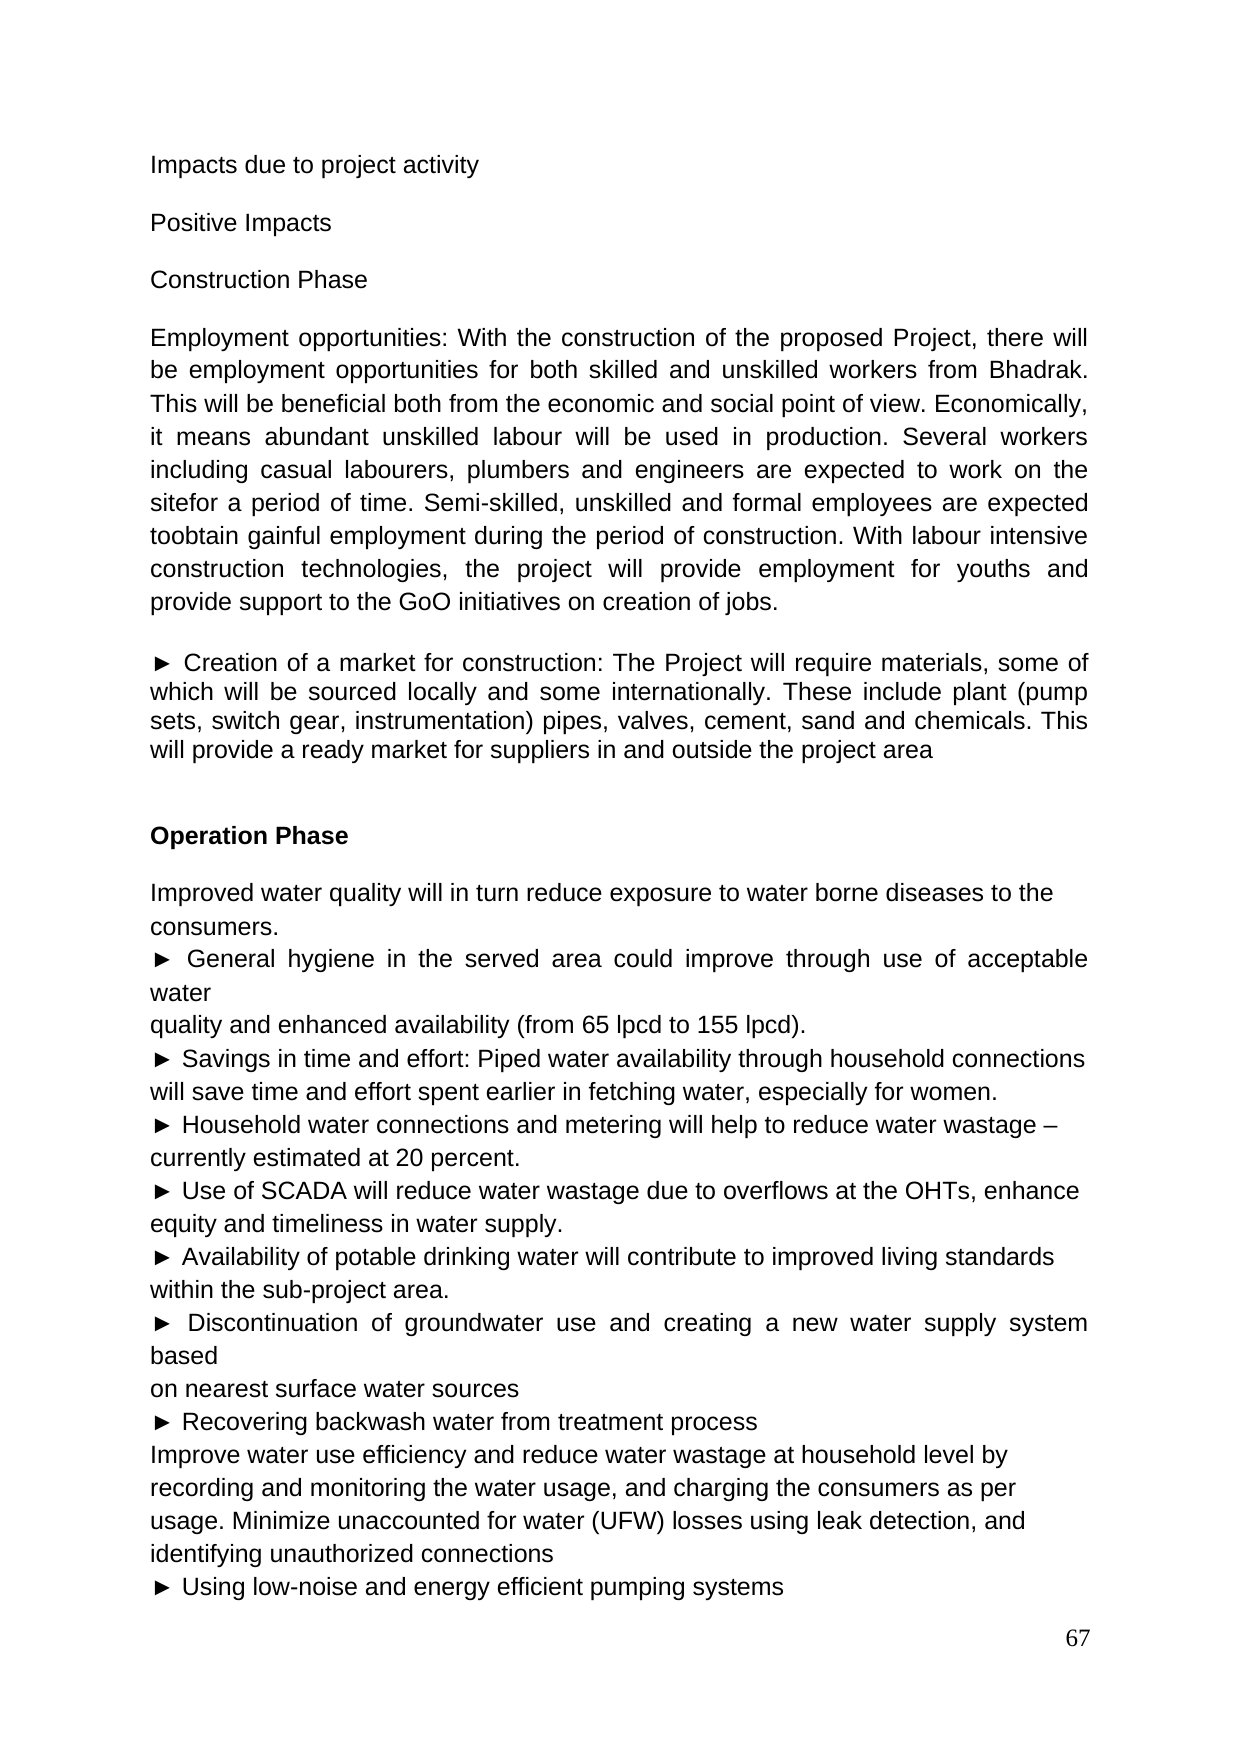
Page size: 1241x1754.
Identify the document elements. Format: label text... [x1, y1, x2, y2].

text ► Household water connections and metering will help to reduce water wastage – [150, 1109, 1090, 1138]
text ► Creation of a market for construction: The Project will require materials, some of which will be sourced locally and some internationally. These include plant (pump sets, switch gear, instrumentation) pipes, valves, cement, sand and chemicals. This will provide a ready market for suppliers in and outside the project area [150, 648, 1090, 763]
text within the sub-project area. [150, 1275, 1090, 1303]
text equity and timeliness in water supply. [150, 1209, 1090, 1237]
text currently estimated at 20 percent. [150, 1143, 1090, 1171]
text ► Discontinuation of groundwater use and creating a new water supply system based [150, 1308, 1090, 1369]
text Positive Impacts [150, 207, 1090, 236]
text Improve water use efficiency and reduce water wastage at household level by [150, 1440, 1090, 1468]
text ► Use of SCADA will reduce water wastage due to overflows at the OHTs, enhance [150, 1176, 1090, 1204]
text identifying unauthorized connections [150, 1539, 1090, 1568]
text Employment opportunities: With the construction of the proposed Project, there will be employment opportunities for both skilled and unskilled workers from Bhadrak. This will be beneficial both from the economic and social point of view. Economically, it means abundant unskilled labour will be used in production. Several workers including casual labourers, plumbers and engineers are expected to work on the sitefor a period of time. Semi-skilled, unskilled and formal employees are expected toobtain gainful employment during the period of construction. With labour intensive construction technologies, the project will provide employment for youths and provide support to the GoO initiatives on creation of jobs. [150, 322, 1090, 615]
text Operation Phase [150, 821, 1090, 850]
text usage. Minimize unaccounted for water (UFW) losses using leak detection, and [150, 1506, 1090, 1534]
text Impacts due to project activity [150, 150, 1090, 179]
text will save time and effort spent earlier in fetching water, especially for women. [150, 1077, 1090, 1105]
text Construction Phase [150, 265, 1090, 294]
text ► General hygiene in the served area could improve through use of acceptable water [150, 944, 1090, 1006]
text on nearest surface water sources [150, 1374, 1090, 1402]
text Improved water quality will in turn reduce exposure to water borne diseases to the [150, 878, 1090, 907]
text ► Recovering backwash water from treatment process [150, 1407, 1090, 1436]
text consumers. [150, 911, 1090, 940]
text recording and monitoring the water usage, and charging the consumers as per [150, 1473, 1090, 1502]
text quality and enhanced availability (from 65 lpcd to 155 lpcd). [150, 1011, 1090, 1039]
text ► Using low-noise and energy efficient pumping systems [150, 1572, 1090, 1601]
text ► Availability of potable drinking water will contribute to improved living standards [150, 1242, 1090, 1270]
text ► Savings in time and effort: Piped water availability through household connections [150, 1043, 1090, 1072]
